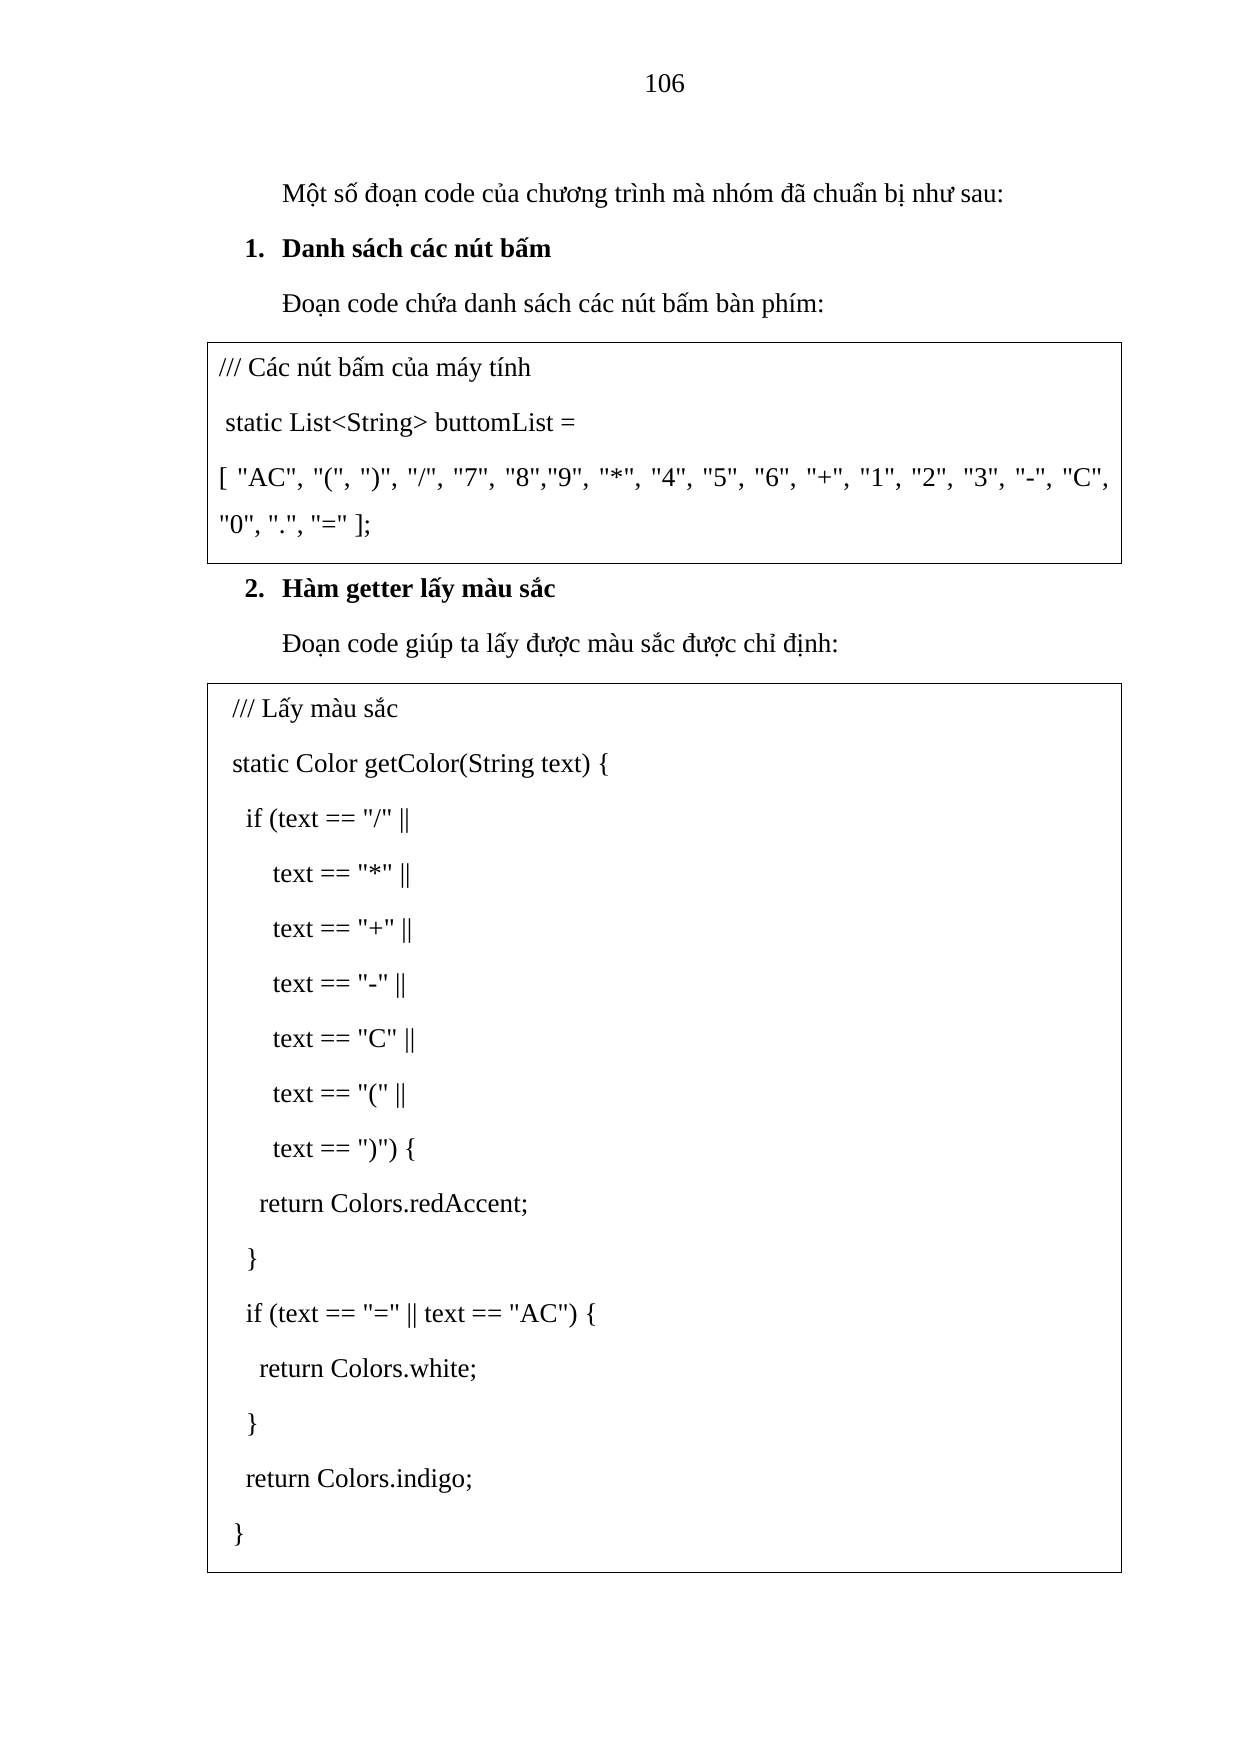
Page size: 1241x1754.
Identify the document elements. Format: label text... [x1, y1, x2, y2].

text Đoạn code chứa danh sách các nút bấm bàn phím: [282, 287, 1122, 318]
list Danh sách các nút bấm [244, 232, 1122, 263]
list Hàm getter lấy màu sắc [244, 573, 1122, 604]
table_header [208, 684, 1121, 1572]
text Đoạn code giúp ta lấy được màu sắc được chỉ định: [282, 628, 1122, 659]
table_header /// Các nút bấm của máy tính static List<String> buttomList = [ "AC", "(", ")", "/", "7", "8","9", "*", "4", "5", "6", "+", "1", "2", "3", "-", "C", "0", ".", "=" ]; [208, 343, 1121, 563]
text Một số đoạn code của chương trình mà nhóm đã chuẩn bị như sau: [207, 177, 1122, 208]
